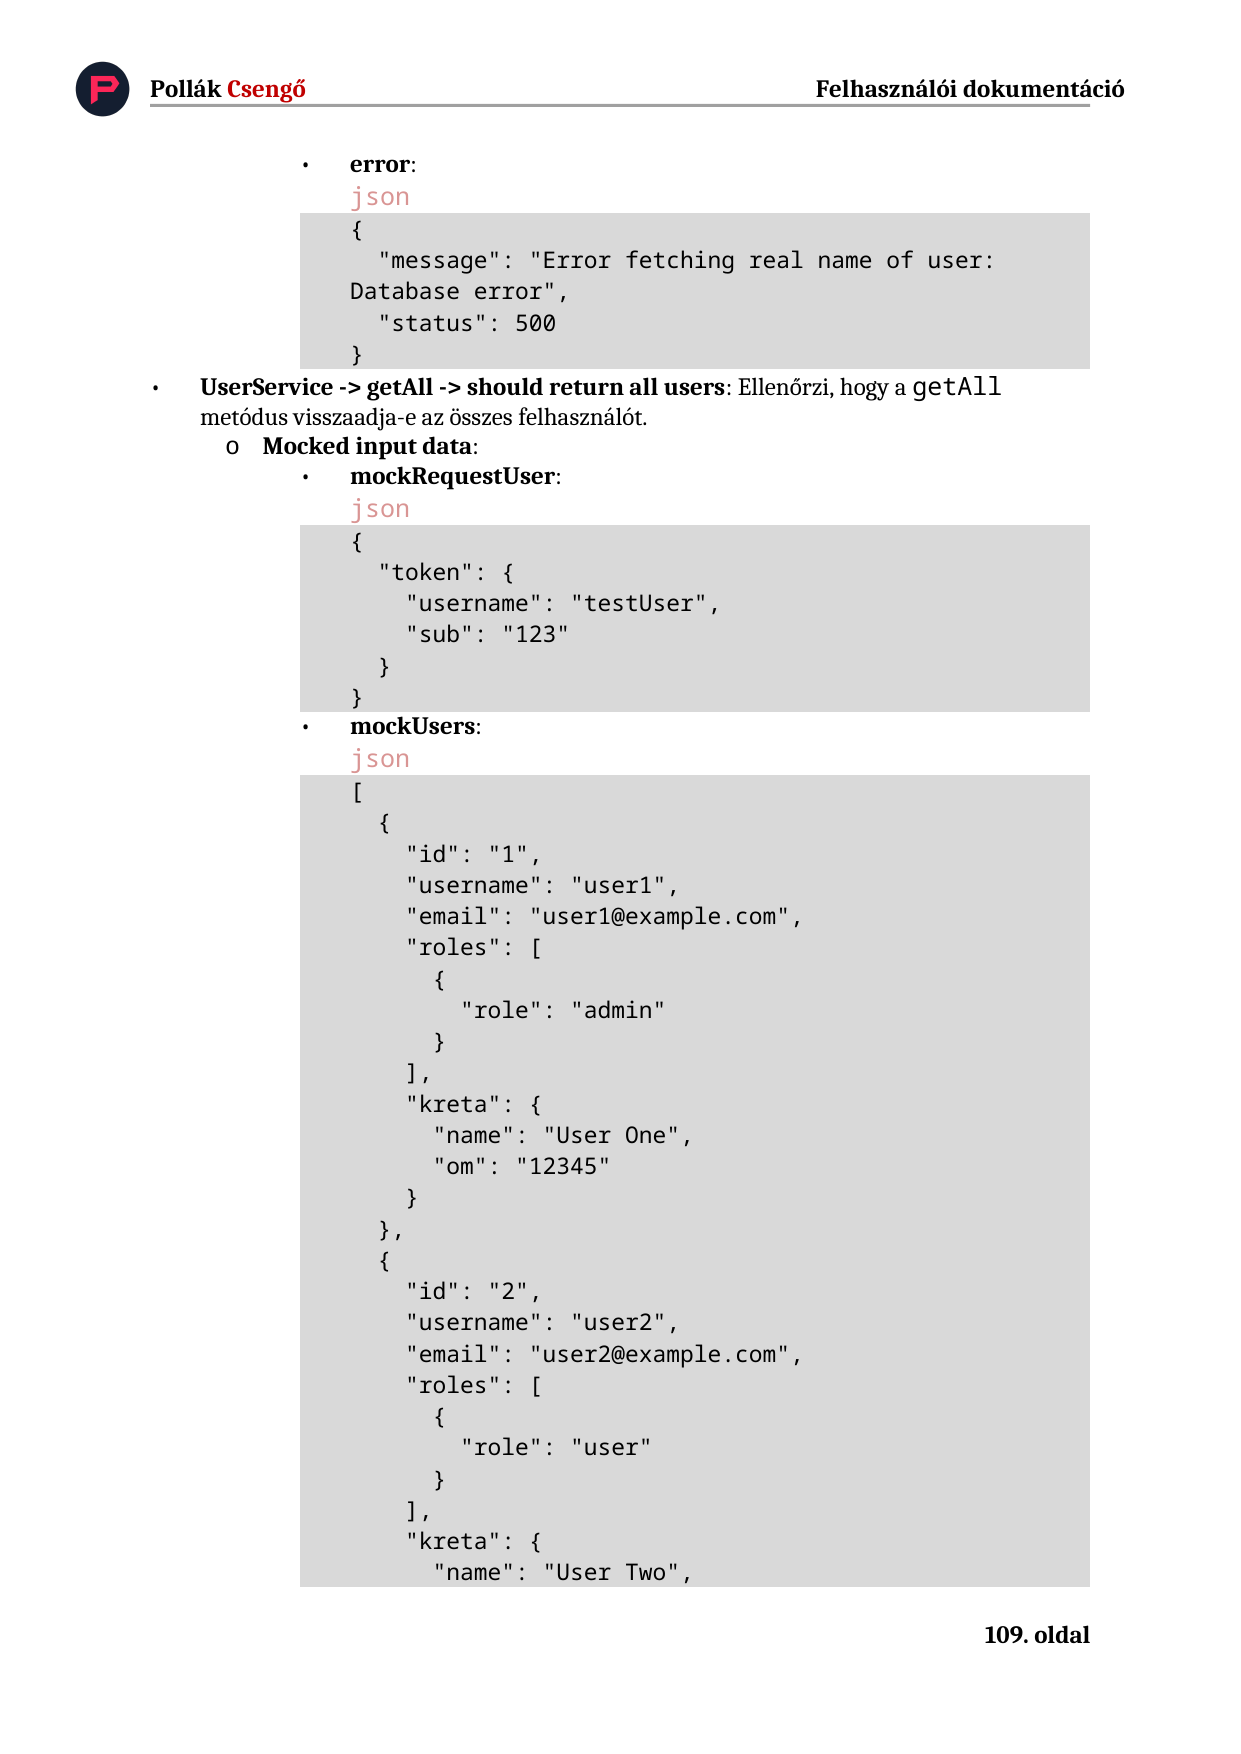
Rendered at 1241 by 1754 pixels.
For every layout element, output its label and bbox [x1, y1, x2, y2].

picture [71, 57, 132, 118]
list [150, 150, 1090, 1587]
